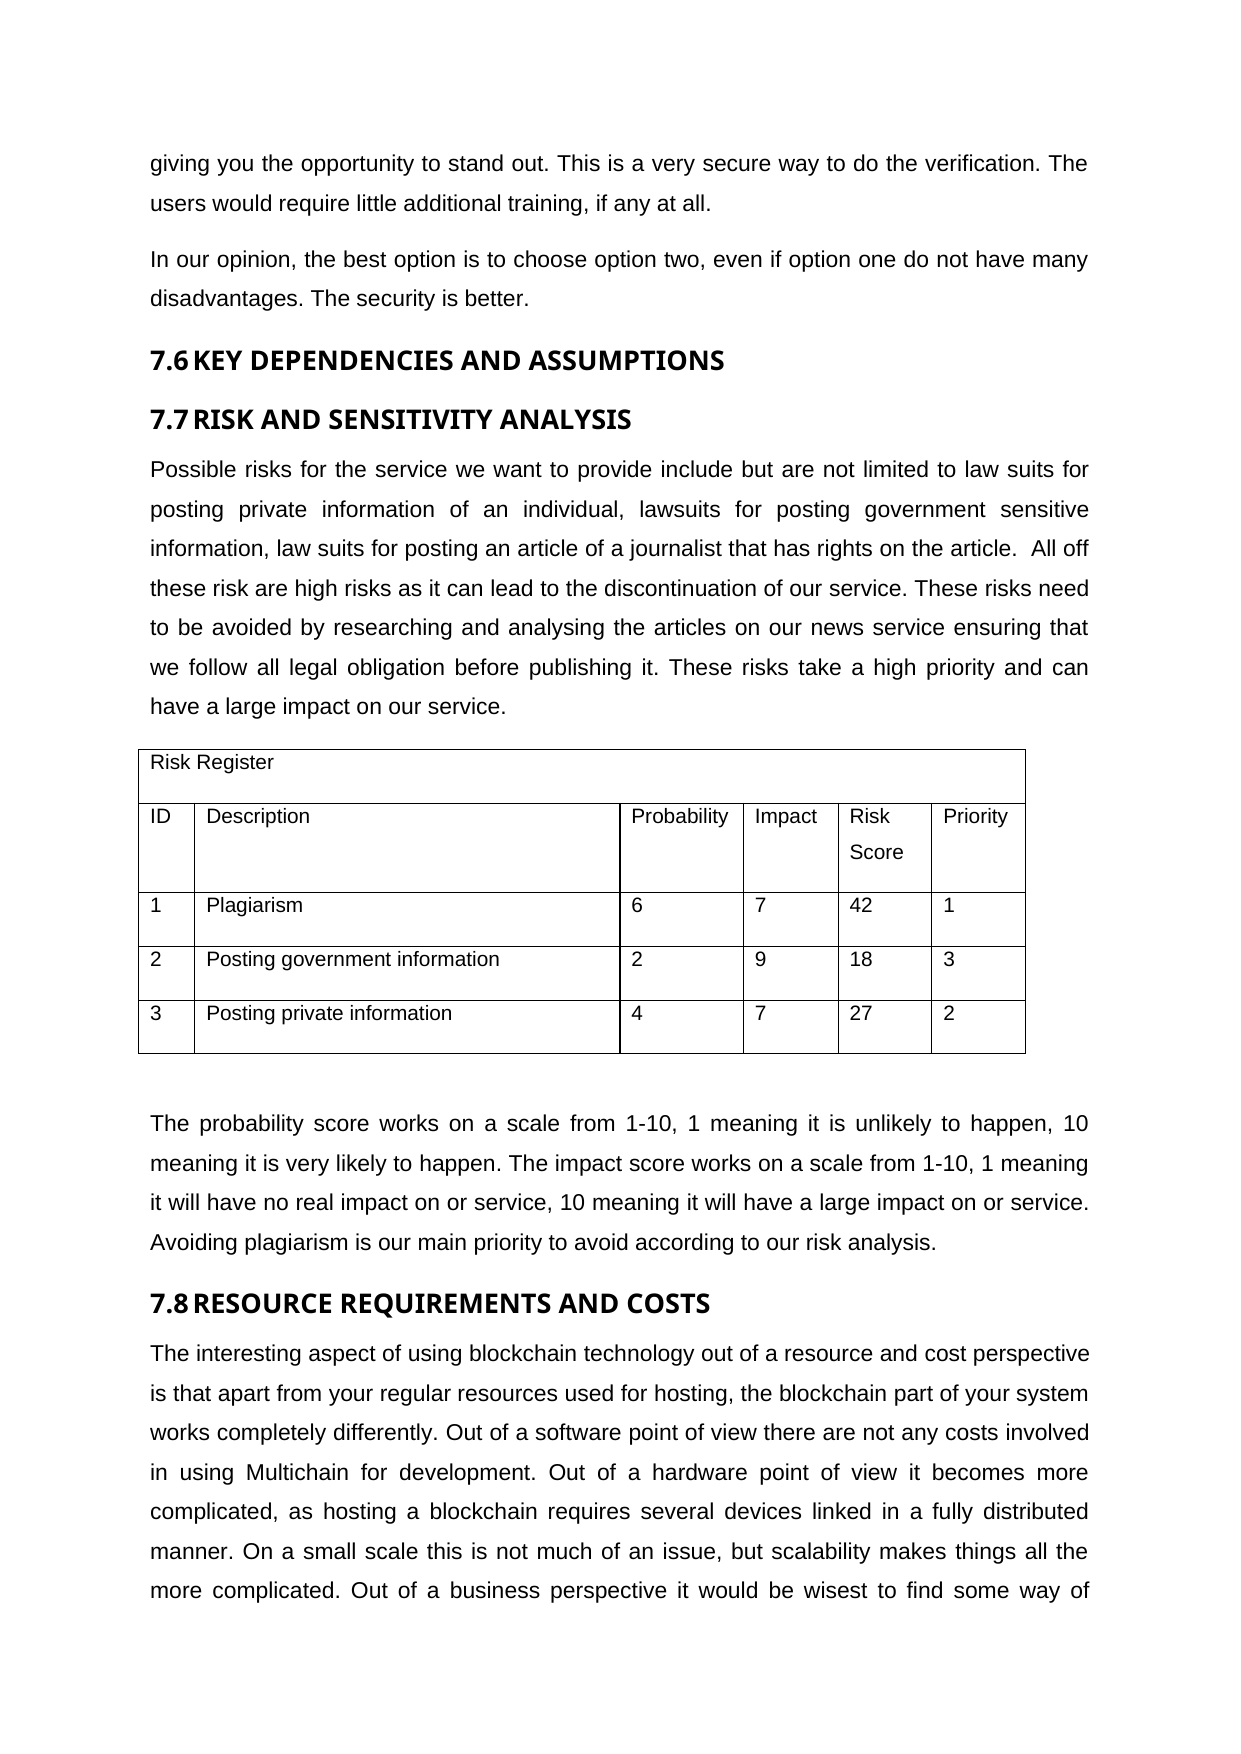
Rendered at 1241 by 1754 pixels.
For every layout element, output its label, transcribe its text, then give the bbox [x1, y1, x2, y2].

table_cell Description [195, 804, 619, 892]
table_cell Risk Score [839, 804, 931, 892]
text The probability score works on a scale from 1-10, 1 meaning it is unlikely to happen, 10 meaning it is very likely to happen. The impact score works on a scale from 1-10, 1 meaning it will have no real impact on or service, 10 meaning it will have a large impact on or service. Avoiding plagiarism is our main priority to avoid according to our risk analysis. [150, 1110, 1090, 1255]
table_cell ID [139, 804, 194, 892]
table_cell 9 [744, 947, 838, 999]
table_cell 2 [932, 1001, 1025, 1053]
table_header Risk Register [139, 750, 1025, 803]
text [150, 1340, 1090, 1603]
table_cell Posting private information [195, 1001, 619, 1053]
table_cell Posting government information [195, 947, 619, 999]
table_cell 1 [139, 893, 194, 946]
text Possible risks for the service we want to provide include but are not limited to law suits for posting private information of an individual, lawsuits for posting government sensitive information, law suits for posting an article of a journalist that has rights on the article. All off these risk are high risks as it can lead to the discontinuation of our service. These risks need to be avoided by researching and analysing the articles on our news service ensuring that we follow all legal obligation before publishing it. These risks take a high priority and can have a large impact on our service. [150, 456, 1090, 719]
table_cell Plagiarism [195, 893, 619, 946]
table_cell 2 [139, 947, 194, 999]
subtitle RISK AND SENSITIVITY ANALYSIS [150, 401, 1090, 438]
subtitle RESOURCE REQUIREMENTS AND COSTS [150, 1285, 1090, 1322]
table_cell Impact [744, 804, 838, 892]
table_cell 7 [744, 893, 838, 946]
table_cell 27 [839, 1001, 931, 1053]
text In our opinion, the best option is to choose option two, even if option one do not have many disadvantages. The security is better. [150, 246, 1090, 311]
table_cell Priority [932, 804, 1025, 892]
subtitle KEY DEPENDENCIES AND ASSUMPTIONS [150, 341, 1090, 378]
table_cell 3 [932, 947, 1025, 999]
table_cell 7 [744, 1001, 838, 1053]
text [150, 150, 1090, 216]
table_cell 3 [139, 1001, 194, 1053]
table_cell 4 [621, 1001, 743, 1053]
table_cell 6 [621, 893, 743, 946]
table_cell 1 [932, 893, 1025, 946]
table_cell Probability [621, 804, 743, 892]
table_cell 2 [621, 947, 743, 999]
table_cell 18 [839, 947, 931, 999]
table_cell 42 [839, 893, 931, 946]
